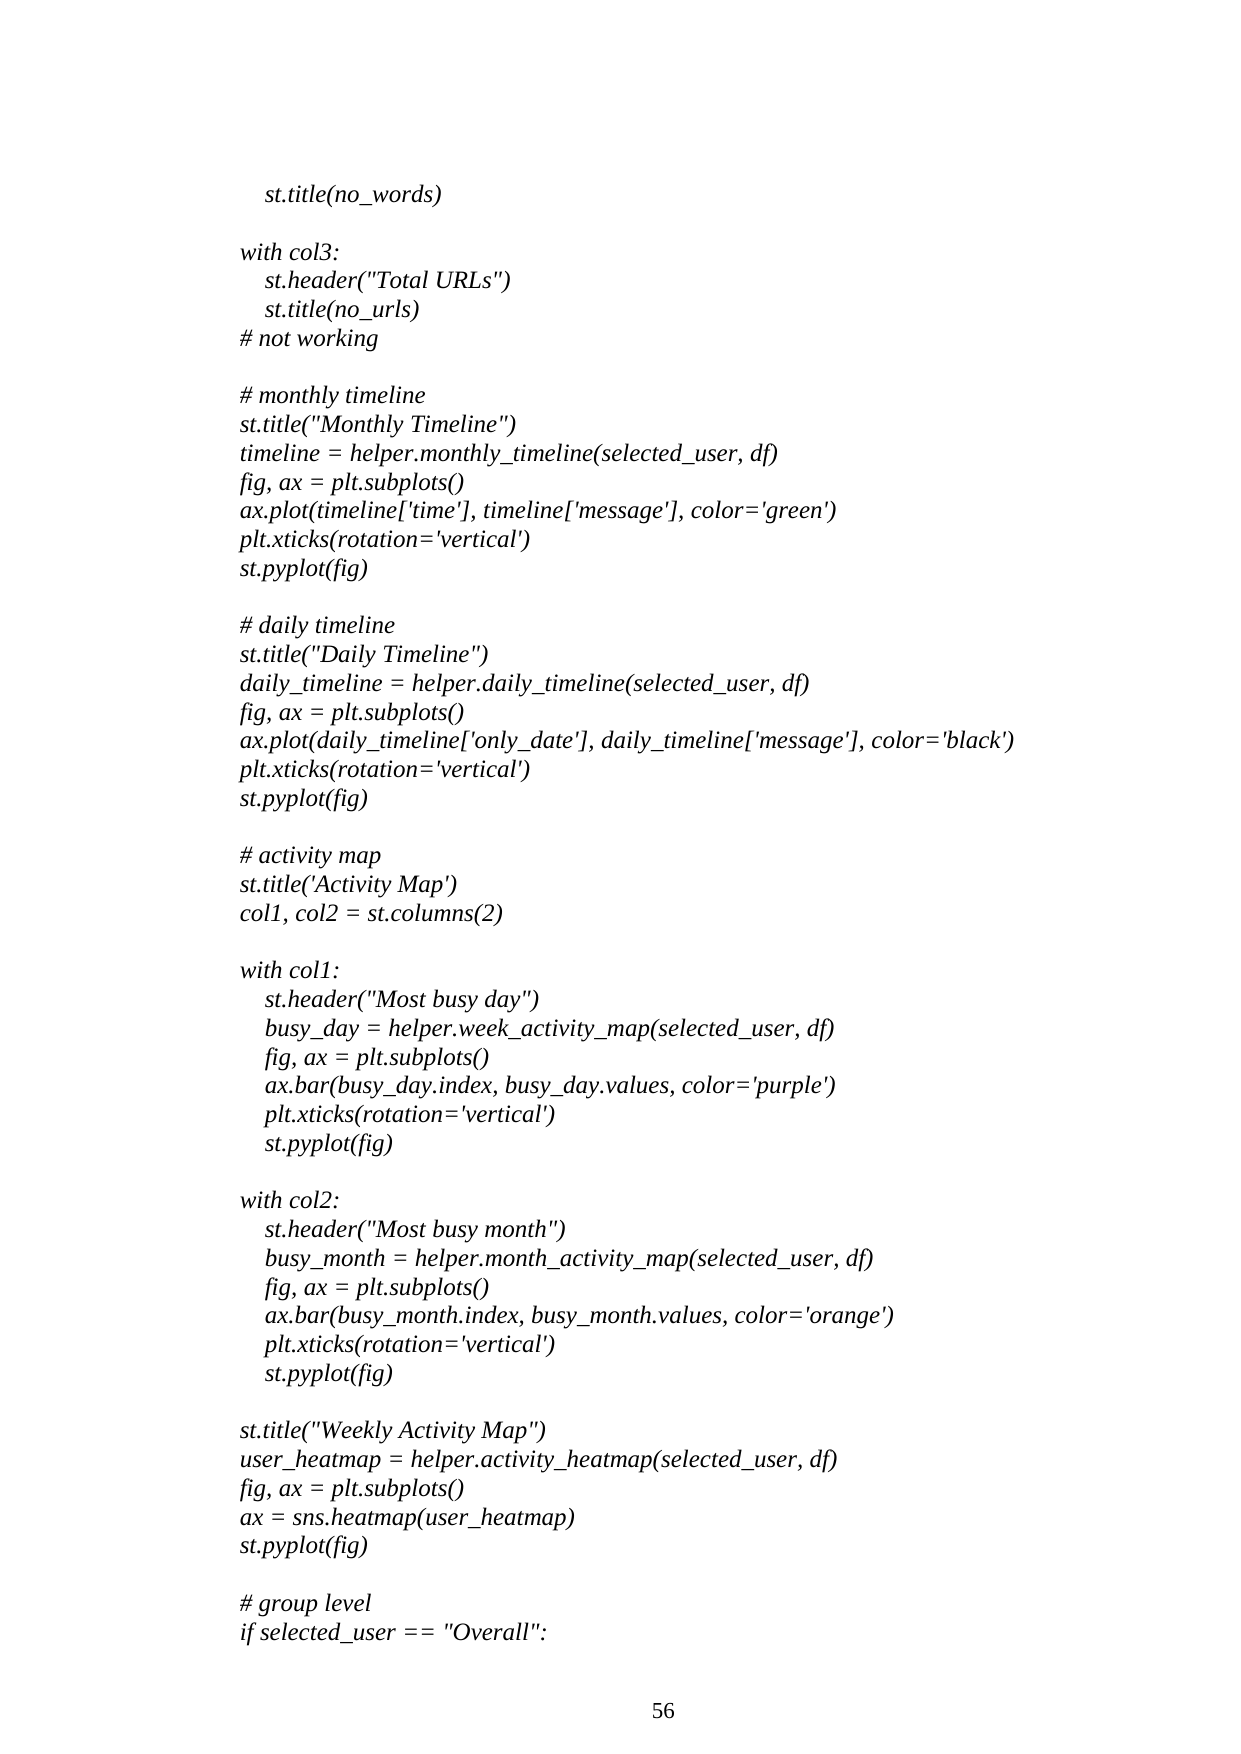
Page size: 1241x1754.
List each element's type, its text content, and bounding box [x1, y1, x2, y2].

text # activity map st.title('Activity Map') col1, col2 = st.columns(2) [239, 841, 503, 927]
text # daily timeline st.title("Daily Timeline") [239, 611, 489, 668]
text busy_day = helper.week_activity_map(selected_user, df) fig, ax = plt.subplots() [264, 1013, 836, 1071]
text st.title("Weekly Activity Map") [239, 1416, 1176, 1444]
text with col3: [239, 237, 1176, 266]
text st.pyplot(fig) [239, 553, 1176, 582]
text ax.bar(busy_month.index, busy_month.values, color='orange') plt.xticks(rotation='vertical') [264, 1301, 896, 1358]
text ax.plot(daily_timeline['only_date'], daily_timeline['message'], color='black') plt.xticks(rotation='vertical') [239, 726, 1014, 783]
text ax.bar(busy_day.index, busy_day.values, color='purple') plt.xticks(rotation='vertical') [264, 1071, 837, 1128]
text busy_month = helper.month_activity_map(selected_user, df) fig, ax = plt.subplots() [264, 1243, 875, 1301]
text st.header("Total URLs") st.title(no_urls) [264, 266, 512, 323]
text st.pyplot(fig) [264, 1128, 1176, 1157]
text st.pyplot(fig) [264, 1358, 1176, 1387]
text timeline = helper.monthly_timeline(selected_user, df) fig, ax = plt.subplots() [239, 438, 778, 496]
text # monthly timeline st.title("Monthly Timeline") [239, 381, 517, 438]
text st.pyplot(fig) [239, 783, 1176, 812]
text with col1: [239, 956, 1176, 984]
text st.header("Most busy day") [264, 984, 1176, 1013]
text daily_timeline = helper.daily_timeline(selected_user, df) fig, ax = plt.subplots() [239, 668, 811, 726]
text ax = sns.heatmap(user_heatmap) st.pyplot(fig) [239, 1502, 577, 1559]
text user_heatmap = helper.activity_heatmap(selected_user, df) fig, ax = plt.subplots() [239, 1444, 839, 1502]
text # not working [239, 323, 1176, 352]
text # group level [239, 1588, 1176, 1617]
text if selected_user == "Overall": [239, 1617, 1176, 1646]
text st.header("Most busy month") [264, 1214, 1176, 1243]
text ax.plot(timeline['time'], timeline['message'], color='green') plt.xticks(rotation='vertical') [239, 496, 881, 553]
text st.title(no_words) [264, 179, 1176, 208]
text with col2: [239, 1186, 1176, 1214]
